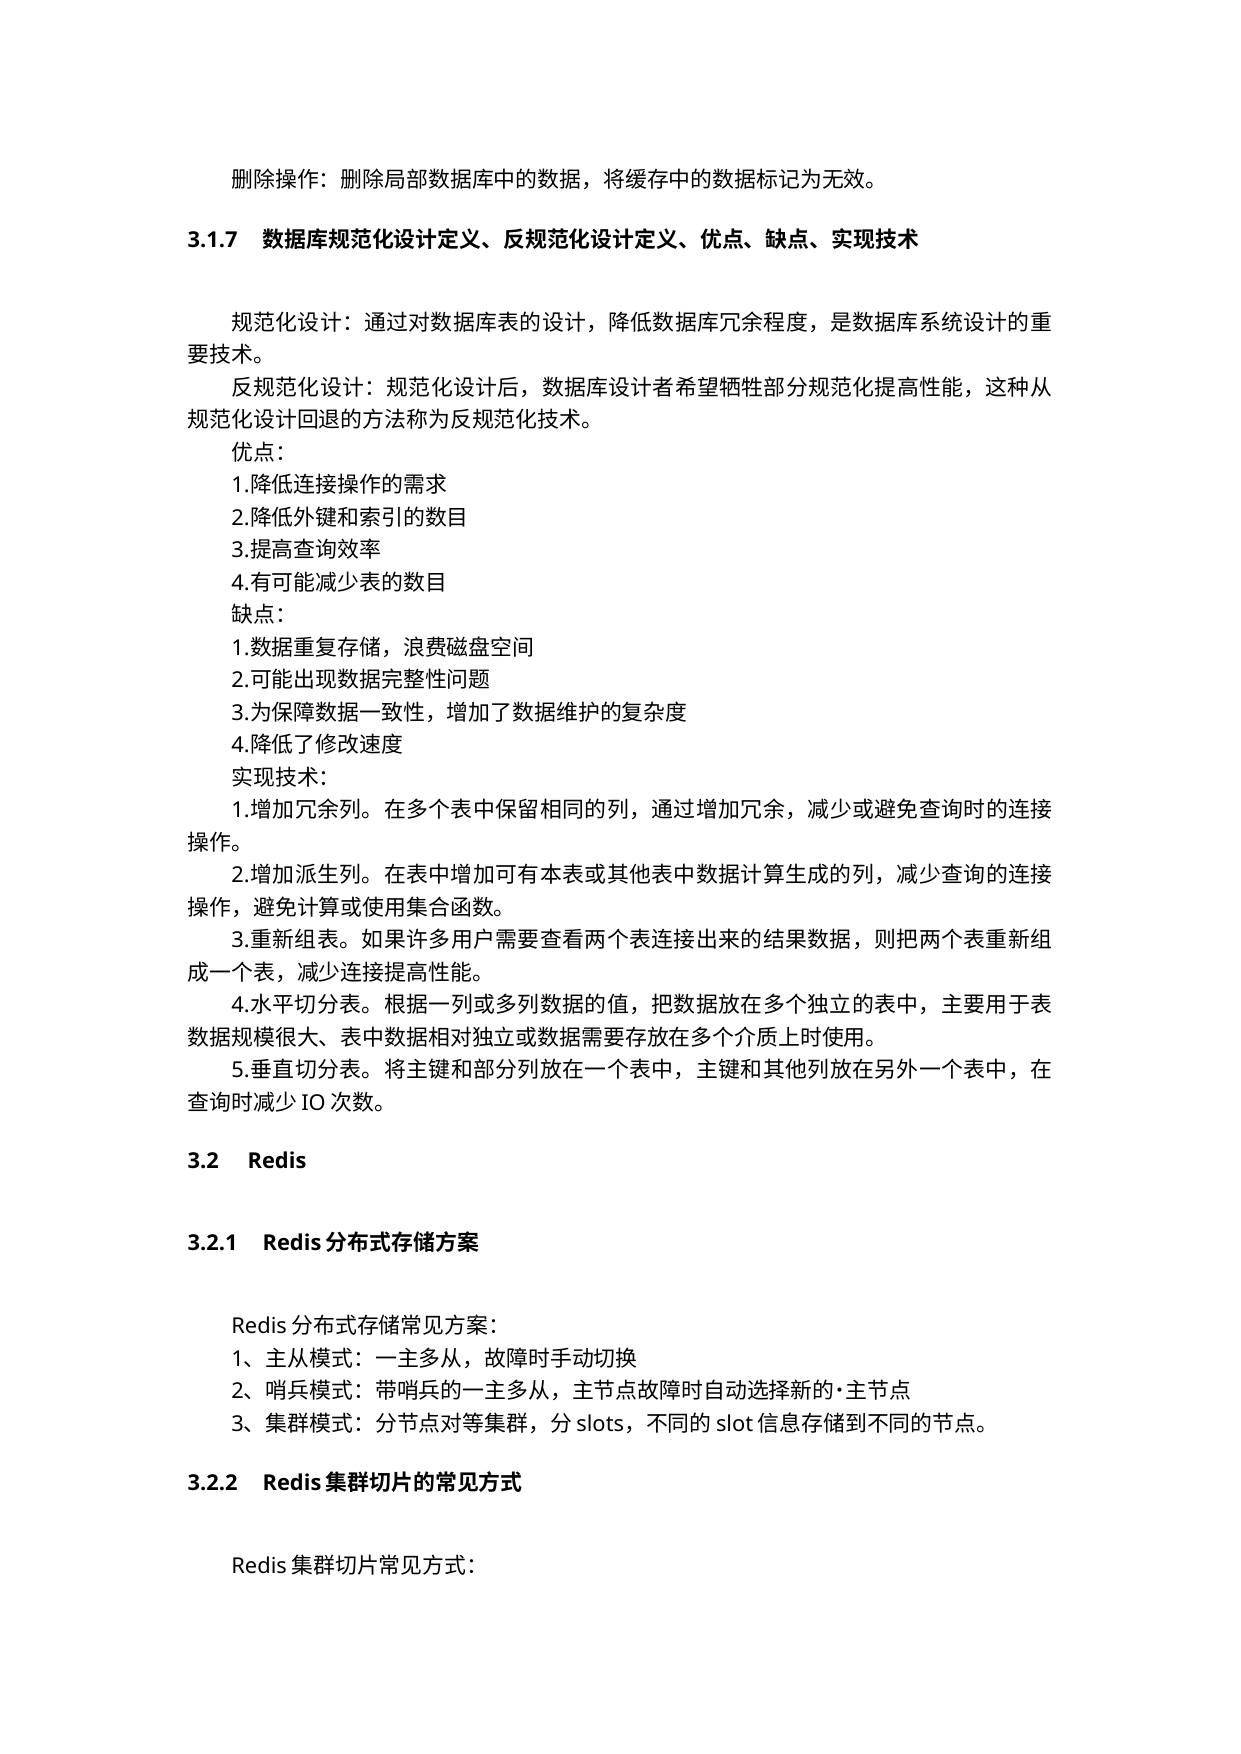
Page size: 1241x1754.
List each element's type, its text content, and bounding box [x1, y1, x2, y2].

text 2.降低外键和索引的数目 [187, 499, 1053, 532]
text 删除操作：删除局部数据库中的数据，将缓存中的数据标记为无效。 [187, 162, 1053, 194]
text 3.重新组表。如果许多用户需要查看两个表连接出来的结果数据，则把两个表重新组成一个表，减少连接提高性能。 [187, 922, 1053, 987]
subtitle Redis集群切片的常见方式 [187, 1465, 1053, 1497]
text 1.增加冗余列。在多个表中保留相同的列，通过增加冗余，减少或避免查询时的连接操作。 [187, 792, 1053, 857]
text 反规范化设计：规范化设计后，数据库设计者希望牺牲部分规范化提高性能，这种从规范化设计回退的方法称为反规范化技术。 [187, 369, 1053, 434]
subtitle Redis分布式存储方案 [187, 1225, 1053, 1258]
text Redis集群切片常见方式： [187, 1548, 1053, 1580]
text 优点： [187, 434, 1053, 467]
text 1.降低连接操作的需求 [187, 467, 1053, 499]
text 5.垂直切分表。将主键和部分列放在一个表中，主键和其他列放在另外一个表中，在查询时减少IO次数。 [187, 1052, 1053, 1117]
text 2.可能出现数据完整性问题 [187, 662, 1053, 694]
text 4.降低了修改速度 [187, 727, 1053, 759]
text 1、主从模式：一主多从，故障时手动切换 [187, 1340, 1053, 1373]
text 规范化设计：通过对数据库表的设计，降低数据库冗余程度，是数据库系统设计的重要技术。 [187, 304, 1053, 369]
text 4.有可能减少表的数目 [187, 564, 1053, 597]
subtitle Redis [187, 1144, 1053, 1176]
text Redis分布式存储常见方案： [187, 1308, 1053, 1340]
text 1.数据重复存储，浪费磁盘空间 [187, 629, 1053, 662]
text 2、哨兵模式：带哨兵的一主多从，主节点故障时自动选择新的˙主节点 [187, 1373, 1053, 1405]
text 3.提高查询效率 [187, 532, 1053, 564]
text 4.水平切分表。根据一列或多列数据的值，把数据放在多个独立的表中，主要用于表数据规模很大、表中数据相对独立或数据需要存放在多个介质上时使用。 [187, 987, 1053, 1052]
text 实现技术： [187, 759, 1053, 792]
text 3、集群模式：分节点对等集群，分slots，不同的slot信息存储到不同的节点。 [187, 1405, 1053, 1438]
text 2.增加派生列。在表中增加可有本表或其他表中数据计算生成的列，减少查询的连接操作，避免计算或使用集合函数。 [187, 857, 1053, 922]
text 缺点： [187, 597, 1053, 629]
subtitle 数据库规范化设计定义、反规范化设计定义、优点、缺点、实现技术 [187, 222, 1053, 254]
text 3.为保障数据一致性，增加了数据维护的复杂度 [187, 694, 1053, 727]
